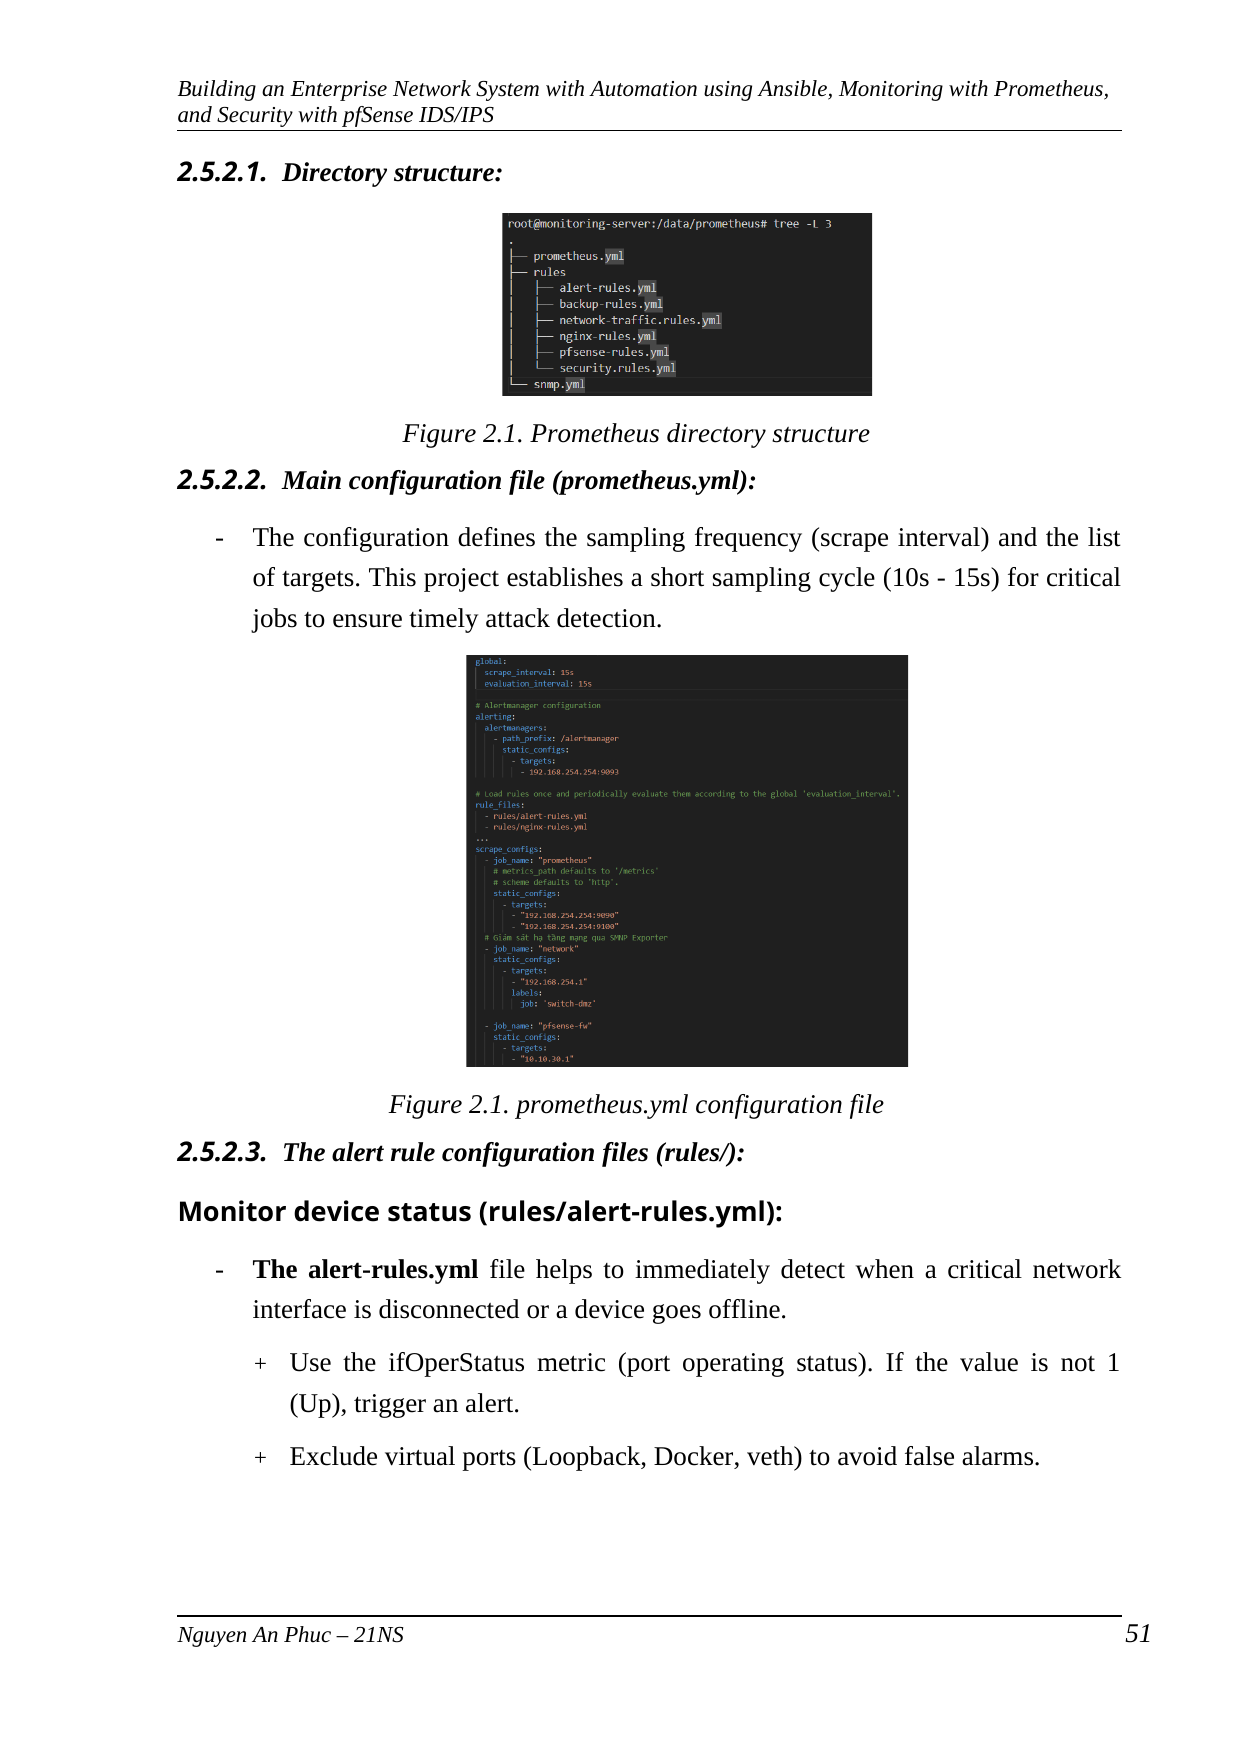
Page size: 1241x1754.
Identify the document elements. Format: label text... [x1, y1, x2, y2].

text The alert rule configuration files (rules/): [177, 1132, 1122, 1169]
text Prometheus directory structure [214, 417, 1122, 448]
text Exclude virtual ports (Loopback, Docker, veth) to avoid false alarms. [252, 1440, 1122, 1471]
text prometheus.yml configuration file [214, 1088, 1122, 1120]
picture [502, 213, 873, 396]
text Directory structure: [177, 153, 1122, 190]
text The configuration defines the sampling frequency (scrape interval) and the list of targets. This project establishes a short sampling cycle (10s - 15s) for critical jobs to ensure timely attack detection. [215, 521, 1122, 633]
title Monitor device status (rules/alert-rules.yml): [177, 1193, 1122, 1229]
text Use the ifOperStatus metric (port operating status). If the value is not 1 (Up), trigger an alert. [252, 1346, 1122, 1418]
picture [466, 655, 909, 1067]
text The alert-rules.yml file helps to immediately detect when a critical network interface is disconnected or a device goes offline. [215, 1253, 1122, 1324]
text Main configuration file (prometheus.yml): [177, 461, 1122, 498]
